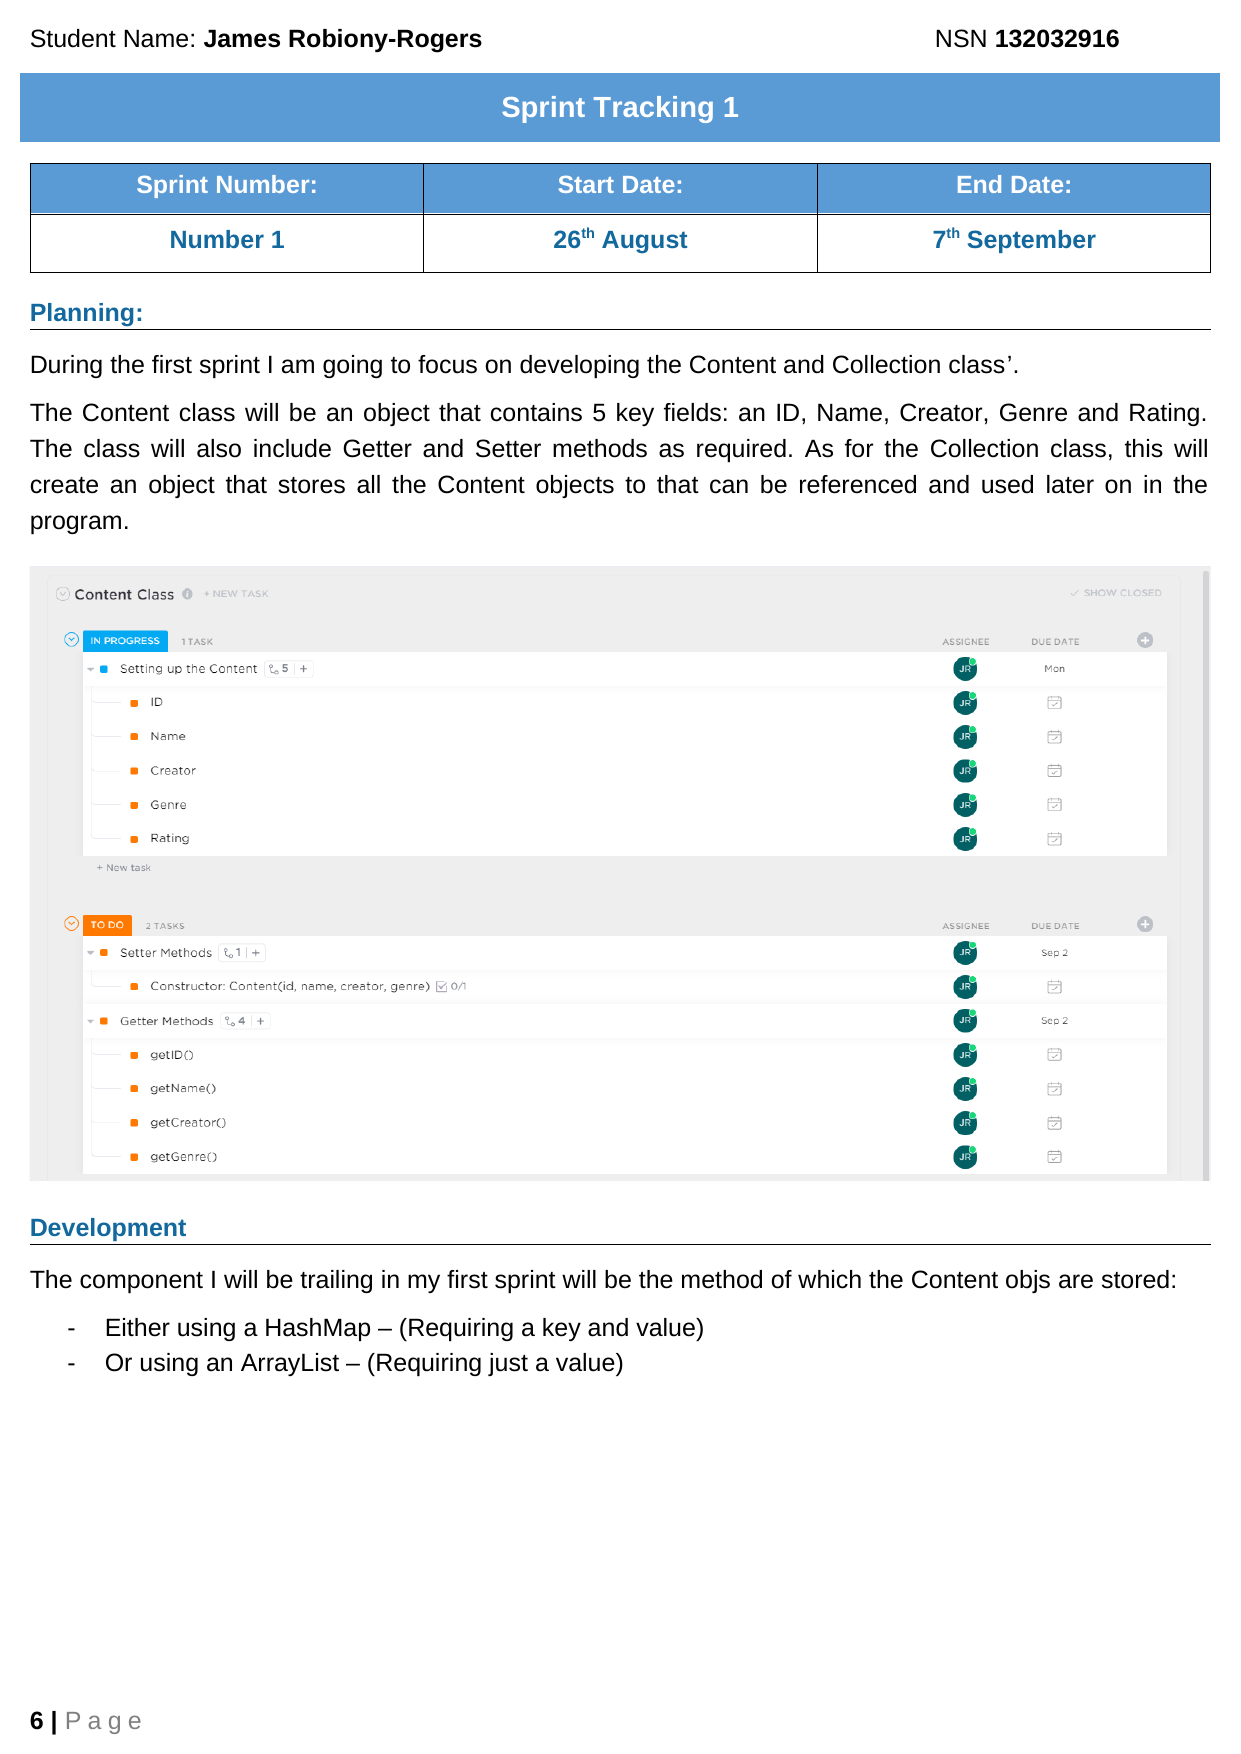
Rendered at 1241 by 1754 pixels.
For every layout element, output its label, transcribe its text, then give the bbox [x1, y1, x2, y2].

subtitle Planning: [29, 298, 1211, 330]
list Either using a HashMap – (Requiring a key and value) [67, 1313, 1211, 1342]
table_cell 7th September [818, 215, 1210, 272]
table_cell 26th August [424, 215, 817, 272]
list Or using an ArrayList – (Requiring just a value) [67, 1348, 1211, 1376]
text The Content class will be an object that contains 5 key fields: an ID, Name, Creator, Genre and Rating. The class will also include Getter and Setter methods as required. As for the Collection class, this will create an object that stores all the Content objects to that can be referenced and used later on in the program. [29, 398, 1211, 535]
table_header End Date: [818, 164, 1210, 213]
table_header Sprint Number: [31, 164, 423, 213]
text During the first sprint I am going to focus on developing the Content and Collection class’. [29, 350, 1211, 378]
subtitle Development [29, 1213, 1211, 1245]
text The component I will be trailing in my first sprint will be the method of which the Content objs are stored: [29, 1265, 1211, 1293]
subtitle Sprint Tracking 1 [21, 74, 1219, 141]
table_header Start Date: [424, 164, 817, 213]
picture [29, 566, 1211, 1181]
table_cell Number 1 [31, 215, 423, 272]
